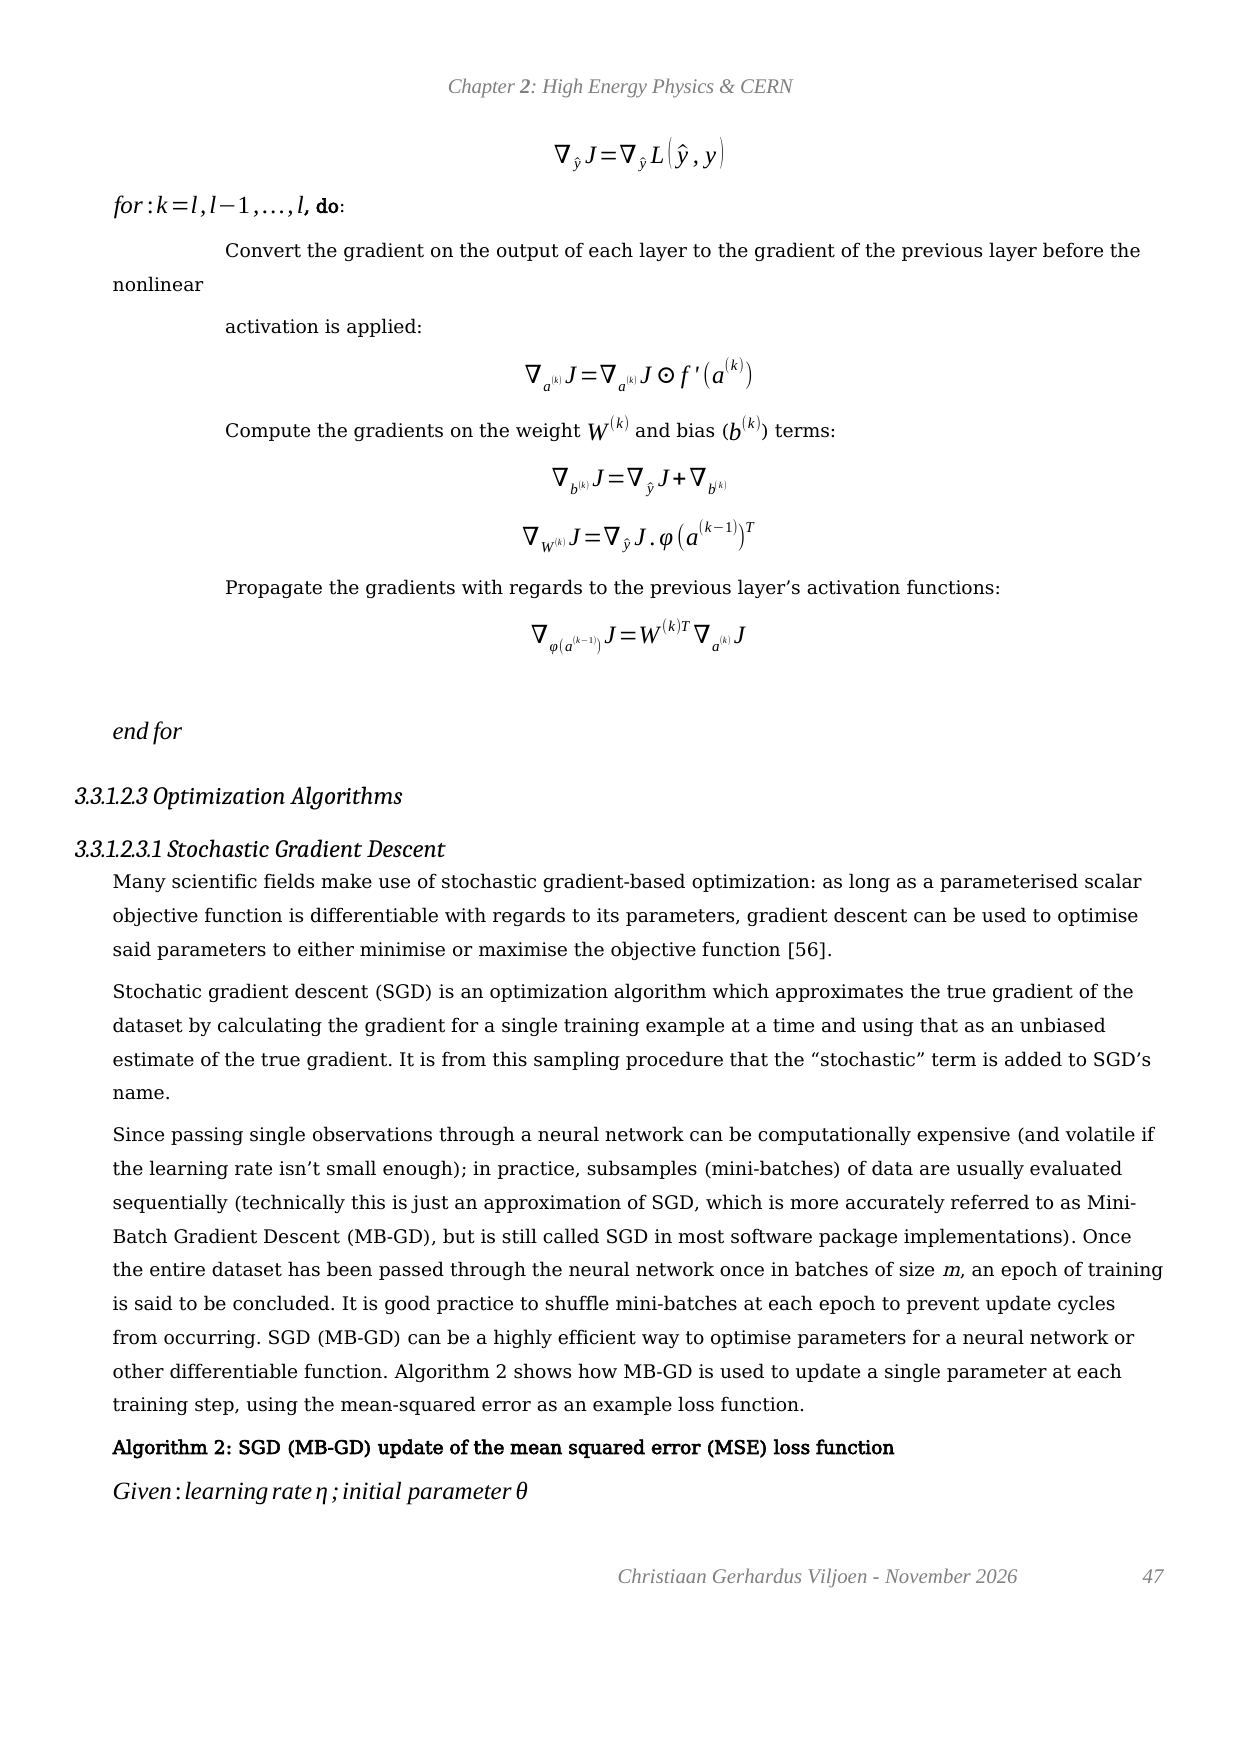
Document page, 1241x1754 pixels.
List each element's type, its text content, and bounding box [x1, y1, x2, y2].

text Propagate the gradients with regards to the previous layer’s activation functions: [112, 575, 1165, 598]
text Stochatic gradient descent (SGD) is an optimization algorithm which approximates the true gradient of the dataset by calculating the gradient for a single training example at a time and using that as an unbiased estimate of the true gradient. It is from this sampling procedure that the “stochastic” term is added to SGD’s name. [112, 980, 1165, 1104]
text activation is applied: [112, 314, 1165, 337]
text Many scientific fields make use of stochastic gradient-based optimization: as long as a parameterised scalar objective function is differentiable with regards to its parameters, gradient descent can be used to optimise said parameters to either minimise or maximise the objective function. [112, 870, 1165, 960]
text Convert the gradient on the output of each layer to the gradient of the previous layer before the nonlinear [112, 239, 1165, 295]
text Algorithm 2: SGD (MB-GD) update of the mean squared error (MSE) loss function [112, 1435, 1165, 1458]
subtitle Stochastic Gradient Descent [75, 835, 1165, 864]
subtitle Optimization Algorithms [75, 782, 1165, 810]
text , do: [112, 192, 1165, 219]
text Since passing single observations through a neural network can be computationally expensive (and volatile if the learning rate isn’t small enough); in practice, subsamples (mini-batches) of data are usually evaluated sequentially (technically this is just an approximation of SGD, which is more accurately referred to as Mini-Batch Gradient Descent (MB-GD), but is still called SGD in most software package implementations). Once the entire dataset has been passed through the neural network once in batches of size m, an epoch of training is said to be concluded. It is good practice to shuffle mini-batches at each epoch to prevent update cycles from occurring. SGD (MB-GD) can be a highly efficient way to optimise parameters for a neural network or other differentiable function. Algorithm 2 shows how MB-GD is used to update a single parameter at each training step, using the mean-squared error as an example loss function. [112, 1123, 1165, 1416]
text Compute the gradients on the weight and bias () terms: [112, 414, 1165, 445]
